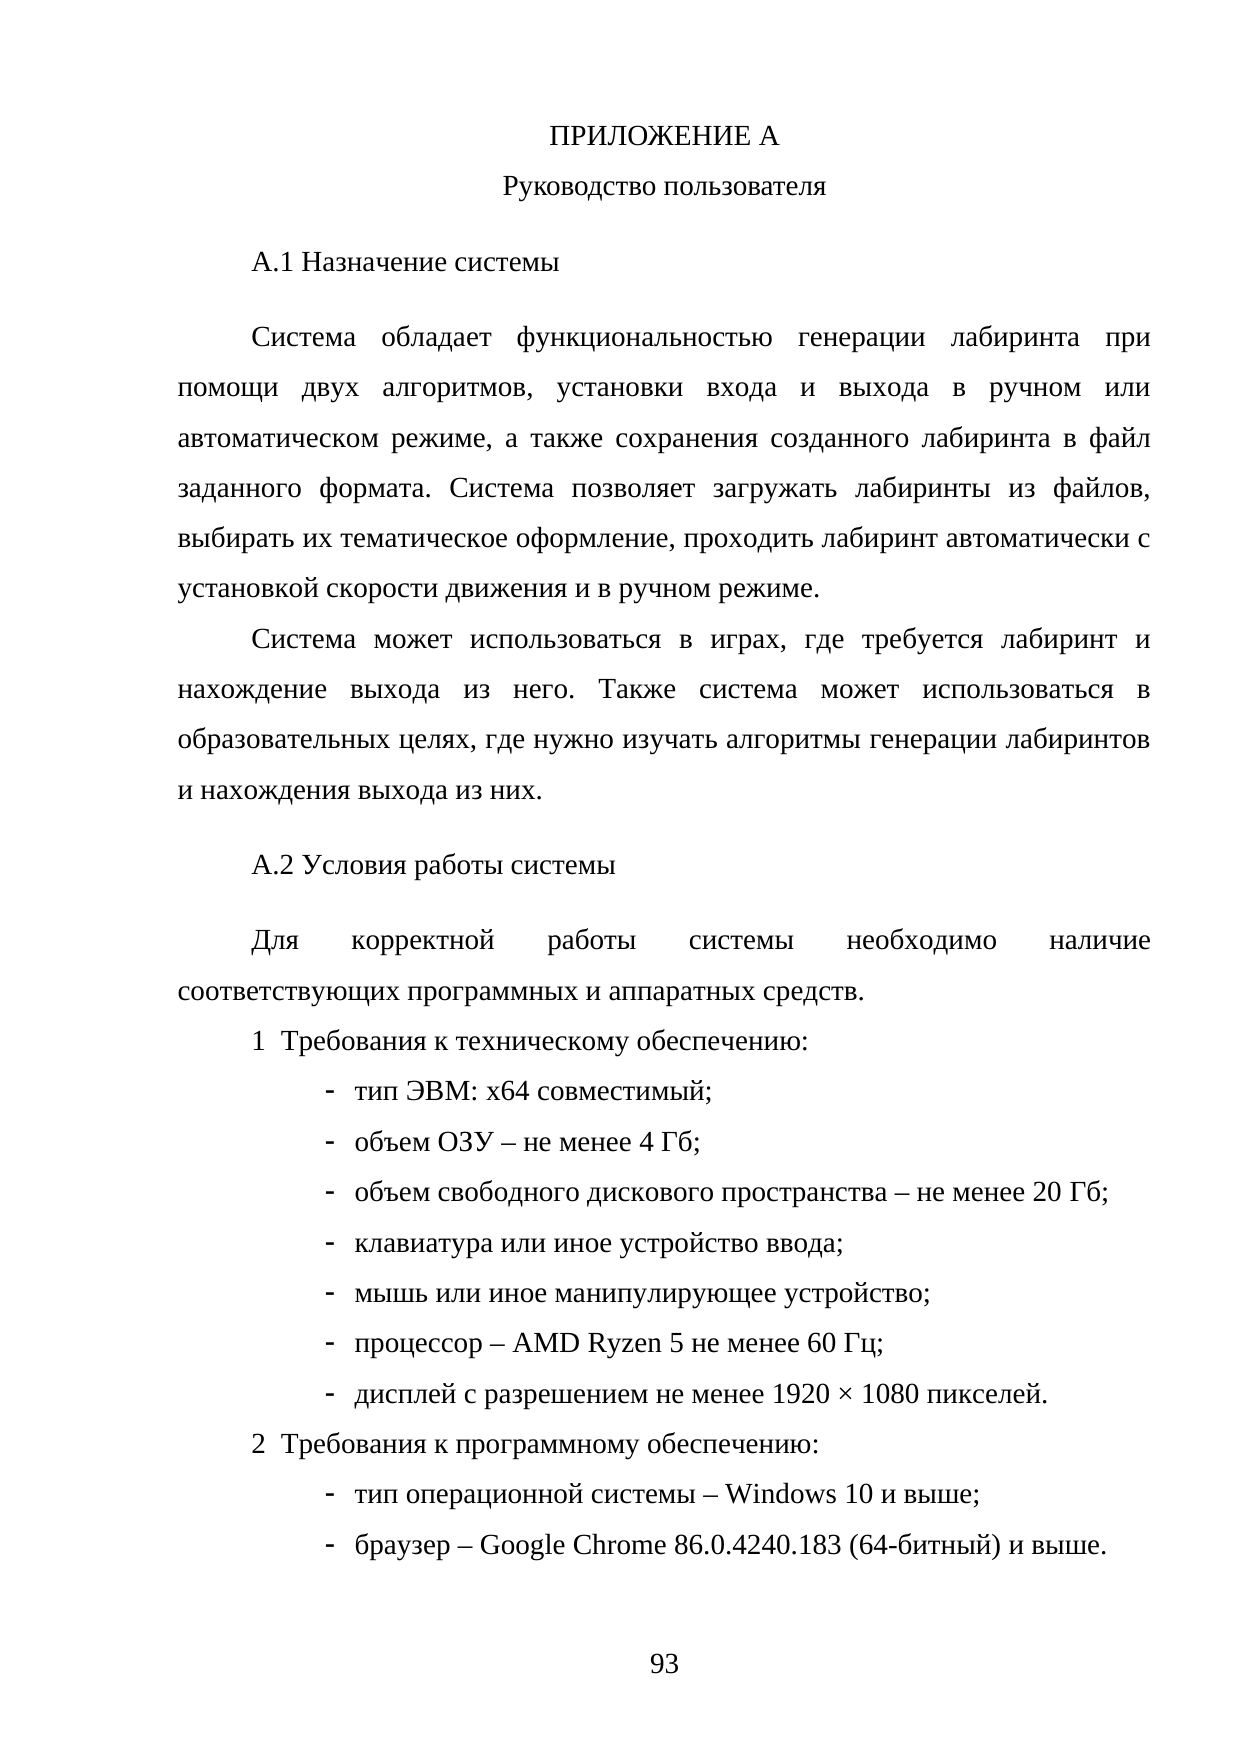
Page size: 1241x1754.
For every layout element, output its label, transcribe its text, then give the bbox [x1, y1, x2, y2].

list клавиатура или иное устройство ввода; [251, 1225, 1152, 1258]
list Требования к техническому обеспечению: [177, 1023, 1152, 1057]
list А.1 Назначение системы [251, 244, 1152, 277]
list дисплей с разрешением не менее 1920 × 1080 пикселей. [251, 1376, 1152, 1409]
text Для корректной работы системы необходимо наличие соответствующих программных и аппаратных средств. [177, 922, 1152, 1006]
list тип ЭВМ: x64 совместимый; [251, 1073, 1152, 1107]
list А.2 Условия работы системы [251, 847, 1152, 881]
list тип операционной системы – Windows 10 и выше; [251, 1477, 1152, 1510]
list ПРИЛОЖЕНИЕ А Руководство пользователя [177, 118, 1152, 202]
list браузер – Google Chrome 86.0.4240.183 (64-битный) и выше. [251, 1527, 1152, 1561]
list объем свободного дискового пространства – не менее 20 Гб; [251, 1174, 1152, 1208]
text Система обладает функциональностью генерации лабиринта при помощи двух алгоритмов, установки входа и выхода в ручном или автоматическом режиме, а также сохранения созданного лабиринта в файл заданного формата. Система позволяет загружать лабиринты из файлов, выбирать их тематическое оформление, проходить лабиринт автоматически с установкой скорости движения и в ручном режиме. [177, 319, 1152, 604]
list Требования к программному обеспечению: [177, 1426, 1152, 1460]
list объем ОЗУ – не менее 4 Гб; [251, 1124, 1152, 1157]
list процессор – AMD Ryzen 5 не менее 60 Гц; [251, 1326, 1152, 1359]
list мышь или иное манипулирующее устройство; [251, 1275, 1152, 1309]
text Система может использоваться в играх, где требуется лабиринт и нахождение выхода из него. Также система может использоваться в образовательных целях, где нужно изучать алгоритмы генерации лабиринтов и нахождения выхода из них. [177, 621, 1152, 805]
